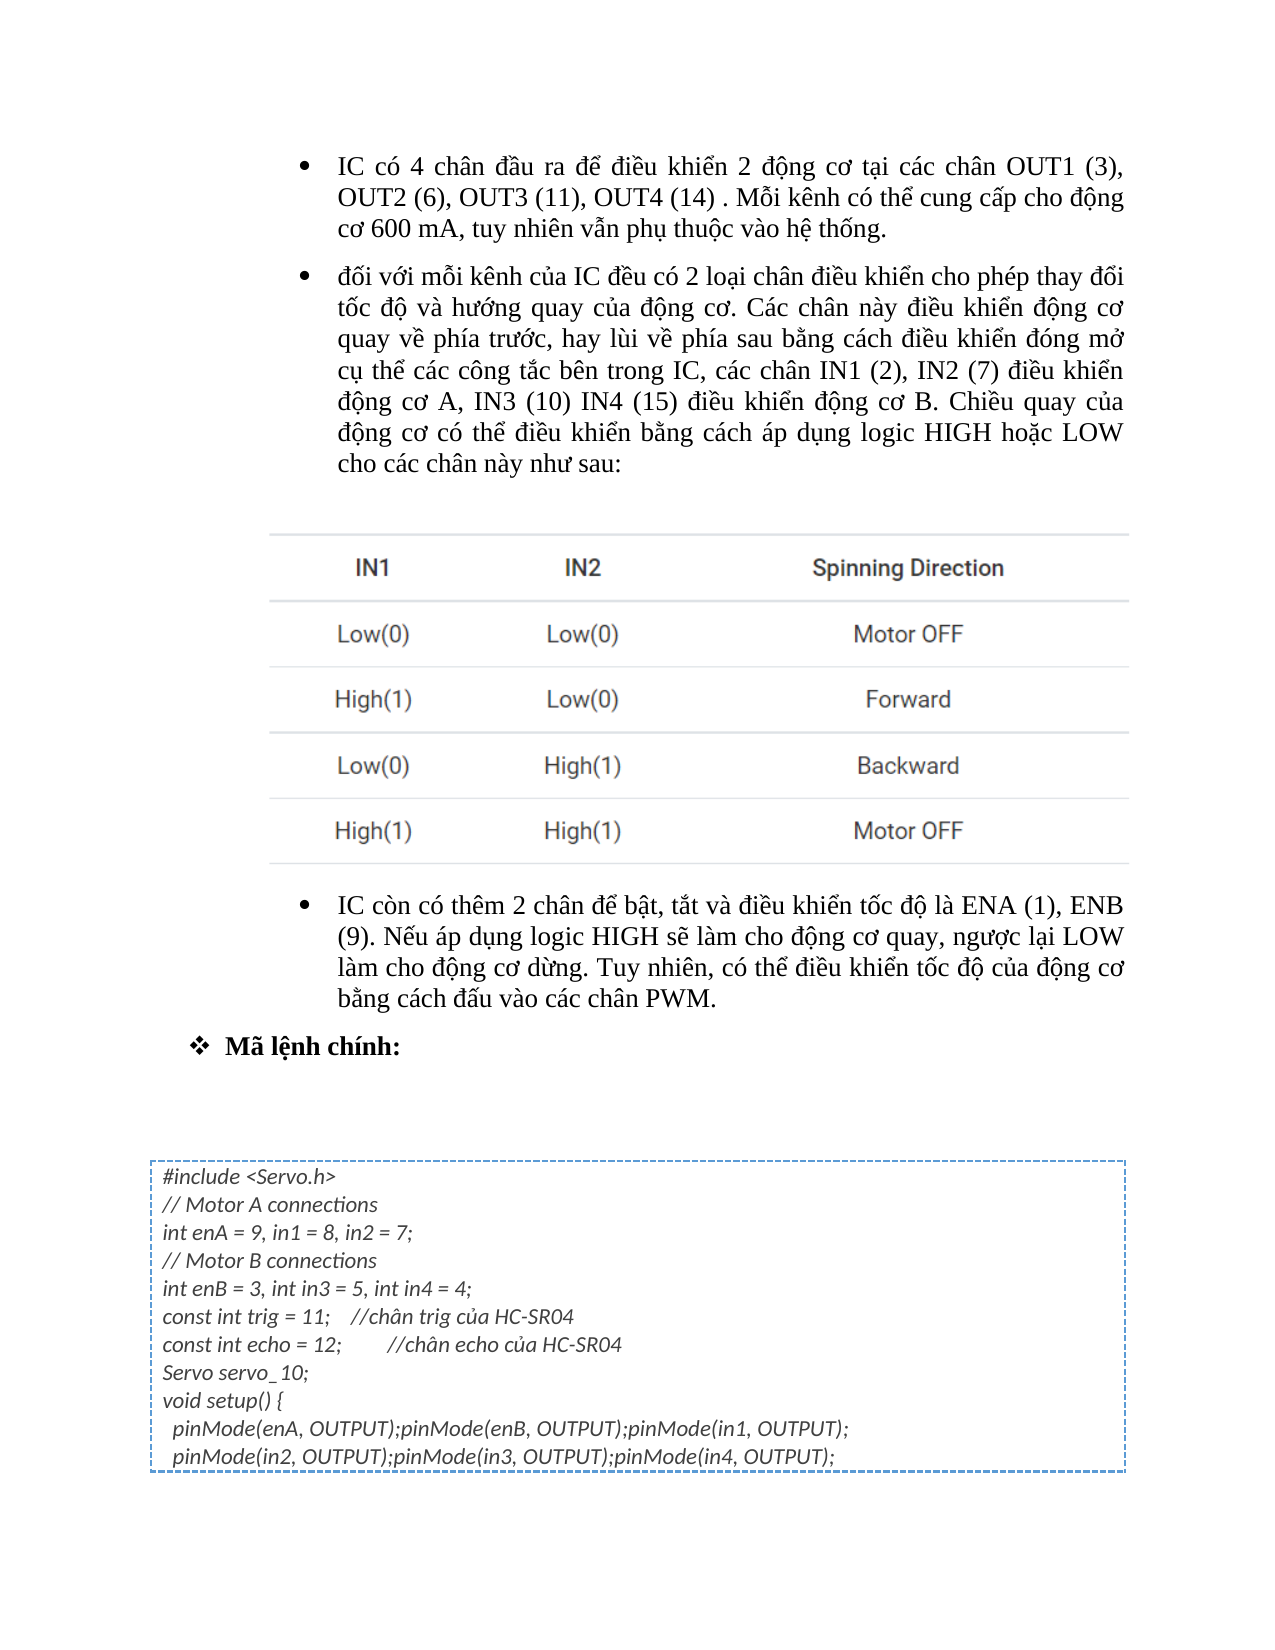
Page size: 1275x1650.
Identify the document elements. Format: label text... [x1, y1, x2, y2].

subtitle đối với mỗi kênh của IC đều có 2 loại chân điều khiển cho phép thay đổi tốc độ và hướng quay của động cơ. Các chân này điều khiển động cơ quay về phía trước, hay lùi về phía sau bằng cách điều khiển đóng mở cụ thể các công tắc bên trong IC, các chân IN1 (2), IN2 (7) điều khiển động cơ A, IN3 (10) IN4 (15) điều khiển động cơ B. Chiều quay của động cơ có thể điều khiển bằng cách áp dụng logic HIGH hoặc LOW cho các chân này như sau: [300, 260, 1125, 478]
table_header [151, 1160, 1125, 1470]
subtitle Mã lệnh chính: [187, 1030, 1125, 1062]
picture [262, 526, 1138, 873]
subtitle IC có 4 chân đầu ra để điều khiển 2 động cơ tại các chân OUT1 (3), OUT2 (6), OUT3 (11), OUT4 (14) . Mỗi kênh có thể cung cấp cho động cơ 600 mA, tuy nhiên vẫn phụ thuộc vào hệ thống. [300, 150, 1125, 243]
subtitle IC còn có thêm 2 chân để bật, tắt và điều khiển tốc độ là ENA (1), ENB (9). Nếu áp dụng logic HIGH sẽ làm cho động cơ quay, ngược lại LOW làm cho động cơ dừng. Tuy nhiên, có thể điều khiển tốc độ của động cơ bằng cách đấu vào các chân PWM. [300, 889, 1125, 1014]
